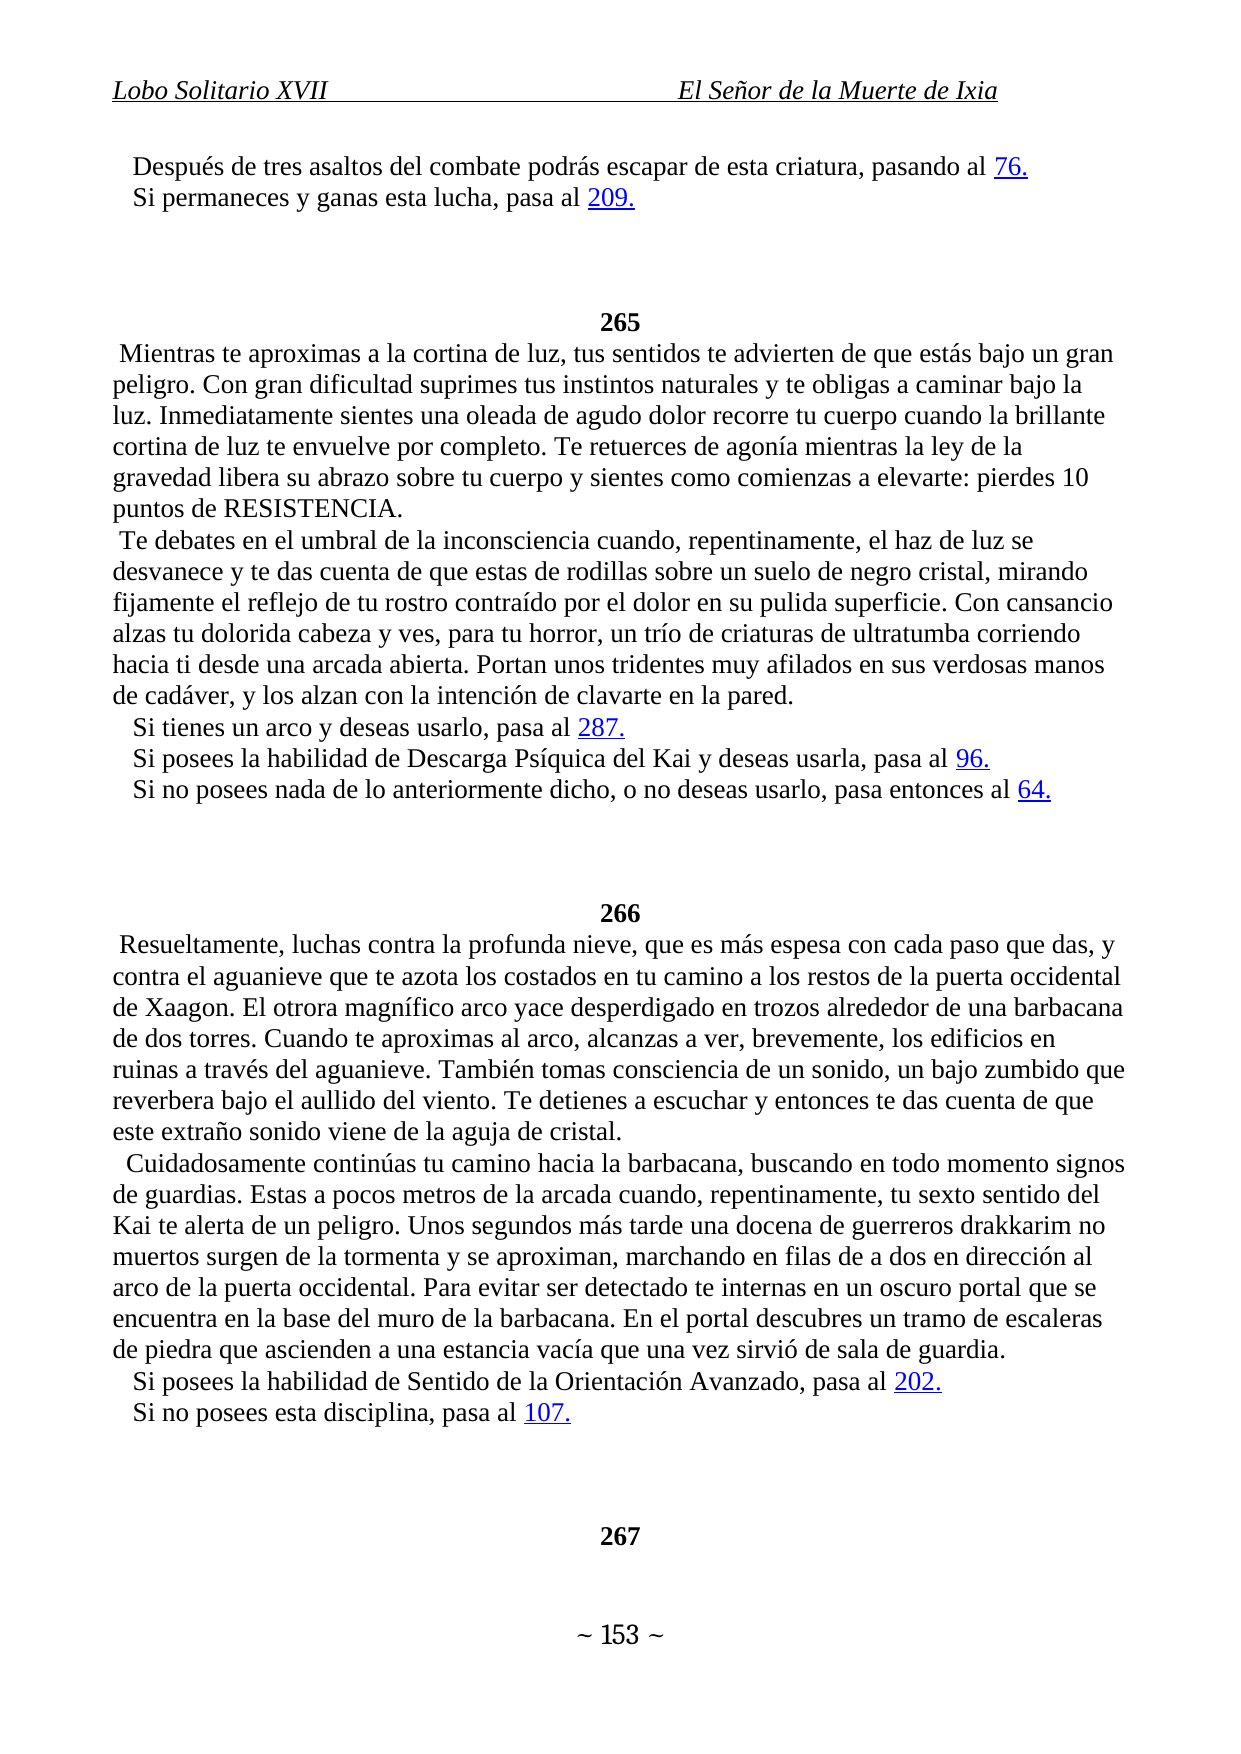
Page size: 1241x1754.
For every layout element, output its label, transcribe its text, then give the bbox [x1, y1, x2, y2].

text 266 [112, 897, 1128, 929]
text Si posees la habilidad de Sentido de la Orientación Avanzado, pasa al 202. [112, 1365, 1128, 1396]
text Si no posees nada de lo anteriormente dicho, o no deseas usarlo, pasa entonces al 64. [112, 773, 1128, 804]
text Si posees la habilidad de Descarga Psíquica del Kai y deseas usarla, pasa al 96. [112, 742, 1128, 773]
text Si no posees esta disciplina, pasa al 107. [112, 1396, 1128, 1427]
text Mientras te aproximas a la cortina de luz, tus sentidos te advierten de que estás bajo un gran peligro. Con gran dificultad suprimes tus instintos naturales y te obligas a caminar bajo la luz. Inmediatamente sientes una oleada de agudo dolor recorre tu cuerpo cuando la brillante cortina de luz te envuelve por completo. Te retuerces de agonía mientras la ley de la gravedad libera su abrazo sobre tu cuerpo y sientes como comienzas a elevarte: pierdes 10 puntos de RESISTENCIA. [112, 337, 1128, 524]
text Resueltamente, luchas contra la profunda nieve, que es más espesa con cada paso que das, y contra el aguanieve que te azota los costados en tu camino a los restos de la puerta occidental de Xaagon. El otrora magnífico arco yace desperdigado en trozos alrededor de una barbacana de dos torres. Cuando te aproximas al arco, alcanzas a ver, brevemente, los edificios en ruinas a través del aguanieve. También tomas consciencia de un sonido, un bajo zumbido que reverbera bajo el aullido del viento. Te detienes a escuchar y entonces te das cuenta de que este extraño sonido viene de la aguja de cristal. [112, 929, 1128, 1147]
text Cuidadosamente continúas tu camino hacia la barbacana, buscando en todo momento signos de guardias. Estas a pocos metros de la arcada cuando, repentinamente, tu sexto sentido del Kai te alerta de un peligro. Unos segundos más tarde una docena de guerreros drakkarim no muertos surgen de la tormenta y se aproximan, marchando en filas de a dos en dirección al arco de la puerta occidental. Para evitar ser detectado te internas en un oscuro portal que se encuentra en la base del muro de la barbacana. En el portal descubres un tramo de escaleras de piedra que ascienden a una estancia vacía que una vez sirvió de sala de guardia. [112, 1147, 1128, 1365]
text 265 [112, 306, 1128, 337]
text 267 [112, 1520, 1128, 1552]
text Si tienes un arco y deseas usarlo, pasa al 287. [112, 711, 1128, 742]
text Después de tres asaltos del combate podrás escapar de esta criatura, pasando al 76. [112, 150, 1128, 181]
text Si permaneces y ganas esta lucha, pasa al 209. [112, 181, 1128, 212]
text Te debates en el umbral de la inconsciencia cuando, repentinamente, el haz de luz se desvanece y te das cuenta de que estas de rodillas sobre un suelo de negro cristal, mirando fijamente el reflejo de tu rostro contraído por el dolor en su pulida superficie. Con cansancio alzas tu dolorida cabeza y ves, para tu horror, un trío de criaturas de ultratumba corriendo hacia ti desde una arcada abierta. Portan unos tridentes muy afilados en sus verdosas manos de cadáver, y los alzan con la intención de clavarte en la pared. [112, 524, 1128, 711]
